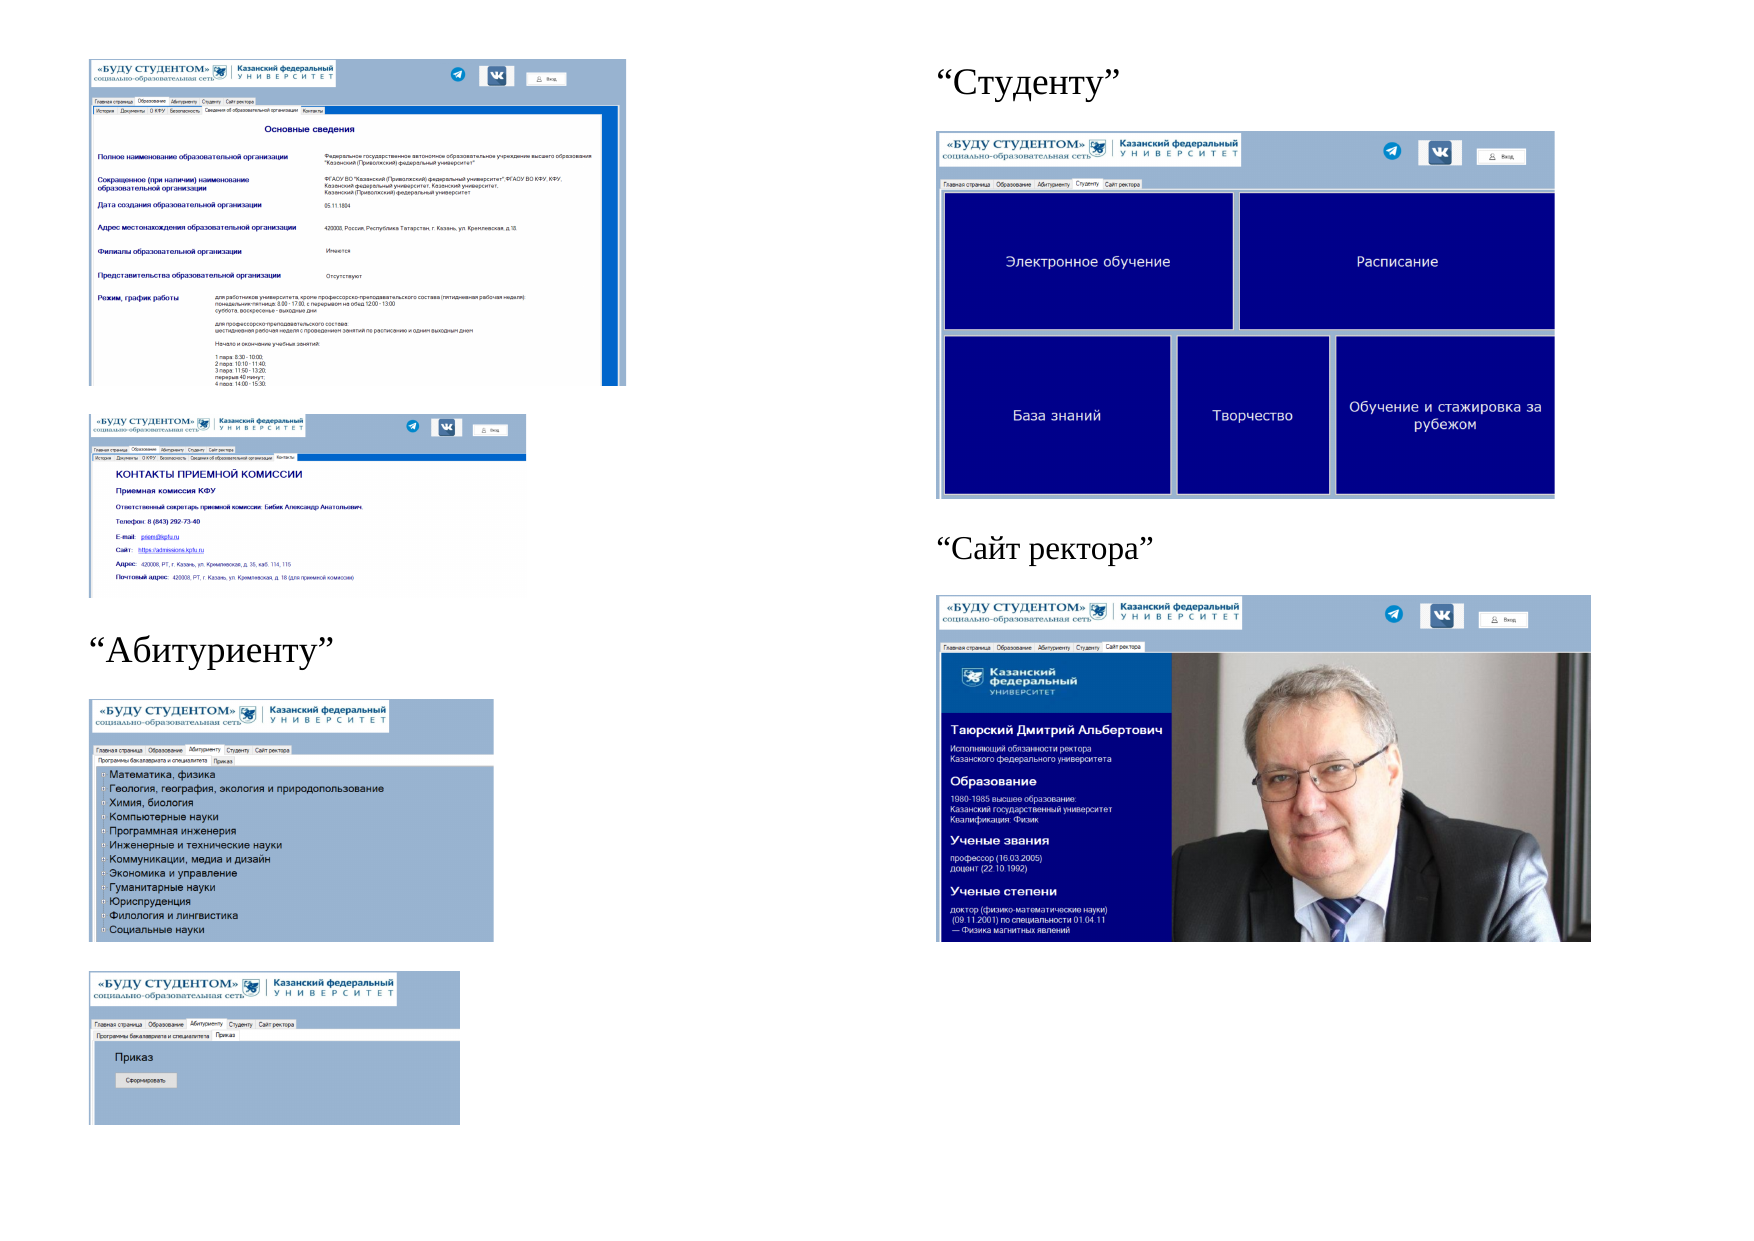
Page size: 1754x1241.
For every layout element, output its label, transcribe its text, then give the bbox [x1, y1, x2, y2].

picture [936, 595, 1591, 942]
picture [88, 59, 627, 386]
picture [88, 414, 527, 598]
picture [88, 971, 460, 1125]
picture [88, 699, 494, 942]
text “Сайт ректора” [936, 528, 1709, 566]
picture [936, 131, 1555, 499]
text “Абитуриенту” [89, 627, 862, 670]
text “Студенту” [936, 59, 1709, 102]
